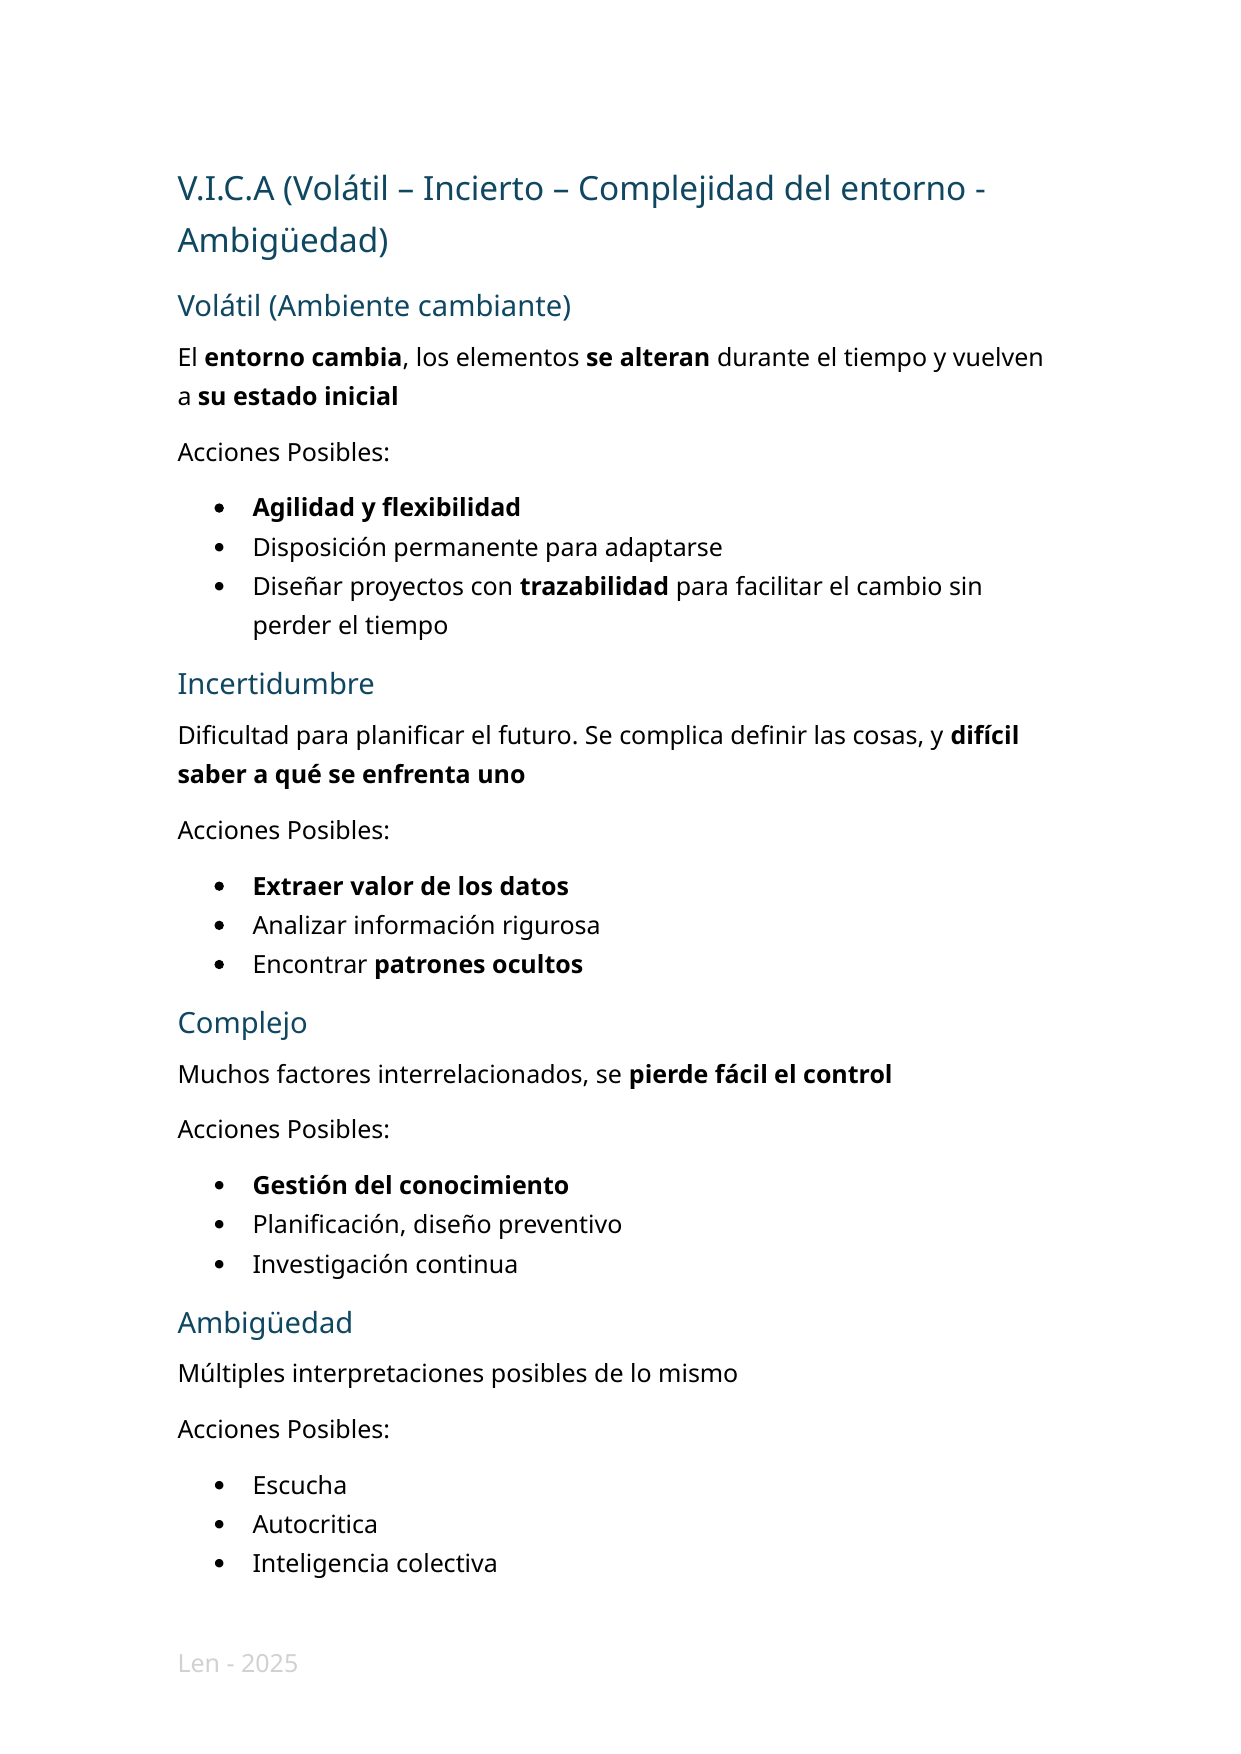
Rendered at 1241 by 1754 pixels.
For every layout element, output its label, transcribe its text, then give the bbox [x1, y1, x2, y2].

text Acciones Posibles: [177, 1112, 1063, 1146]
list Inteligencia colectiva [215, 1546, 1063, 1580]
subtitle Ambigüedad [177, 1302, 1063, 1342]
subtitle V.I.C.A (Volátil – Incierto – Complejidad del entorno - Ambigüedad) [177, 164, 1063, 262]
text Muchos factores interrelacionados, se pierde fácil el control [177, 1056, 1063, 1090]
list Diseñar proyectos con trazabilidad para facilitar el cambio sin perder el tiempo [215, 568, 1063, 642]
list Encontrar patrones ocultos [215, 947, 1063, 981]
subtitle Complejo [177, 1002, 1063, 1042]
list Agilidad y flexibilidad [215, 490, 1063, 524]
text El entorno cambia, los elementos se alteran durante el tiempo y vuelven a su estado inicial [177, 339, 1063, 412]
text Múltiples interpretaciones posibles de lo mismo [177, 1356, 1063, 1390]
list Investigación continua [215, 1246, 1063, 1280]
text Acciones Posibles: [177, 812, 1063, 846]
text Acciones Posibles: [177, 1412, 1063, 1446]
list Analizar información rigurosa [215, 907, 1063, 941]
list Planificación, diseño preventivo [215, 1207, 1063, 1241]
list Extraer valor de los datos [215, 868, 1063, 902]
subtitle Volátil (Ambiente cambiante) [177, 285, 1063, 325]
list Autocritica [215, 1507, 1063, 1541]
subtitle Incertidumbre [177, 663, 1063, 703]
text Acciones Posibles: [177, 434, 1063, 468]
list Gestión del conocimiento [215, 1168, 1063, 1202]
list Escucha [215, 1468, 1063, 1502]
text Dificultad para planificar el futuro. Se complica definir las cosas, y difícil saber a qué se enfrenta uno [177, 717, 1063, 791]
list Disposición permanente para adaptarse [215, 529, 1063, 563]
